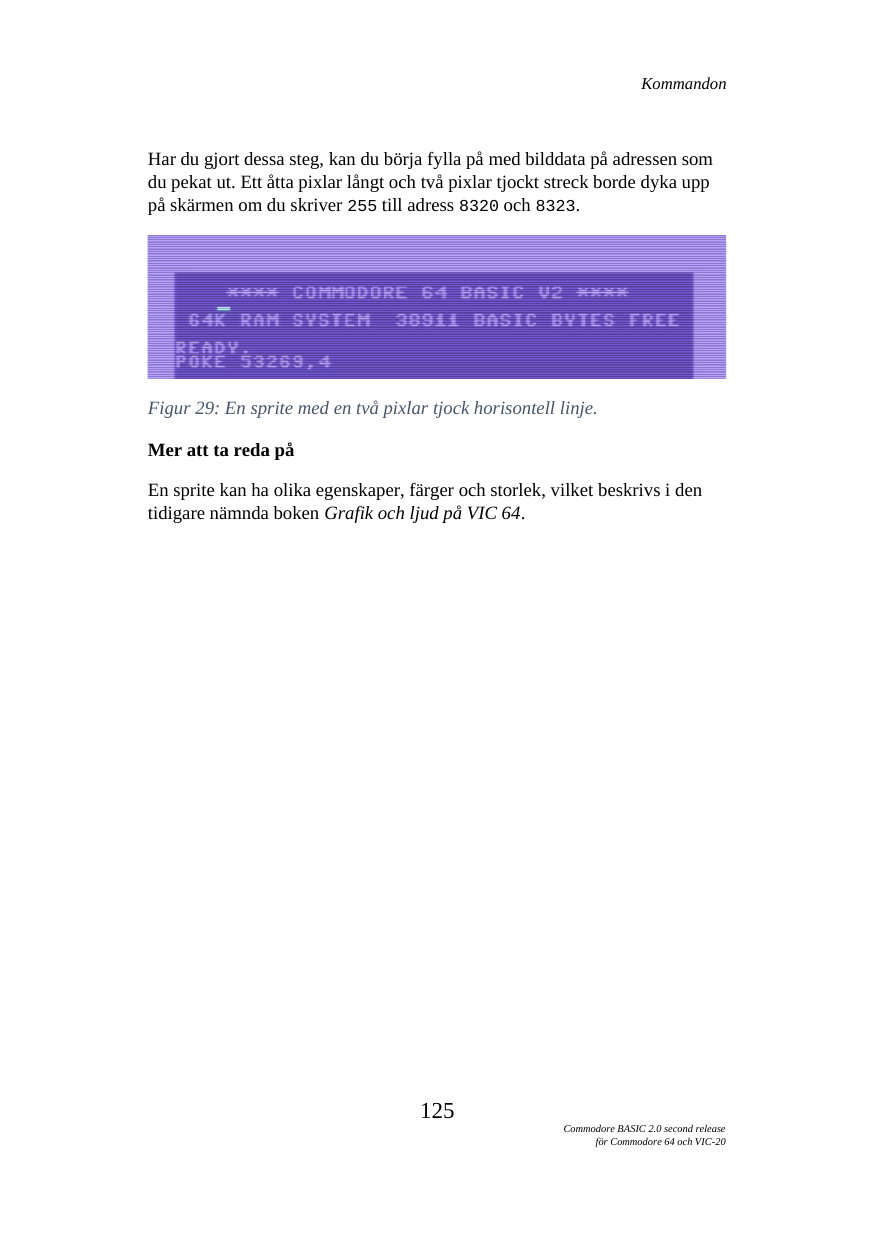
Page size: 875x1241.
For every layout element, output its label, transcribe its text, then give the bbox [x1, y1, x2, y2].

text Figur 29: En sprite med en två pixlar tjock horisontell linje. [148, 397, 726, 418]
text En sprite kan ha olika egenskaper, färger och storlek, vilket beskrivs i den tidigare nämnda boken Grafik och ljud på VIC 64. [148, 479, 726, 524]
text Har du gjort dessa steg, kan du börja fylla på med bilddata på adressen som du pekat ut. Ett åtta pixlar långt och två pixlar tjockt streck borde dyka upp på skärmen om du skriver 255 till adress 8320 och 8323. [148, 148, 726, 217]
text Mer att ta reda på [148, 439, 726, 461]
picture [147, 235, 727, 379]
